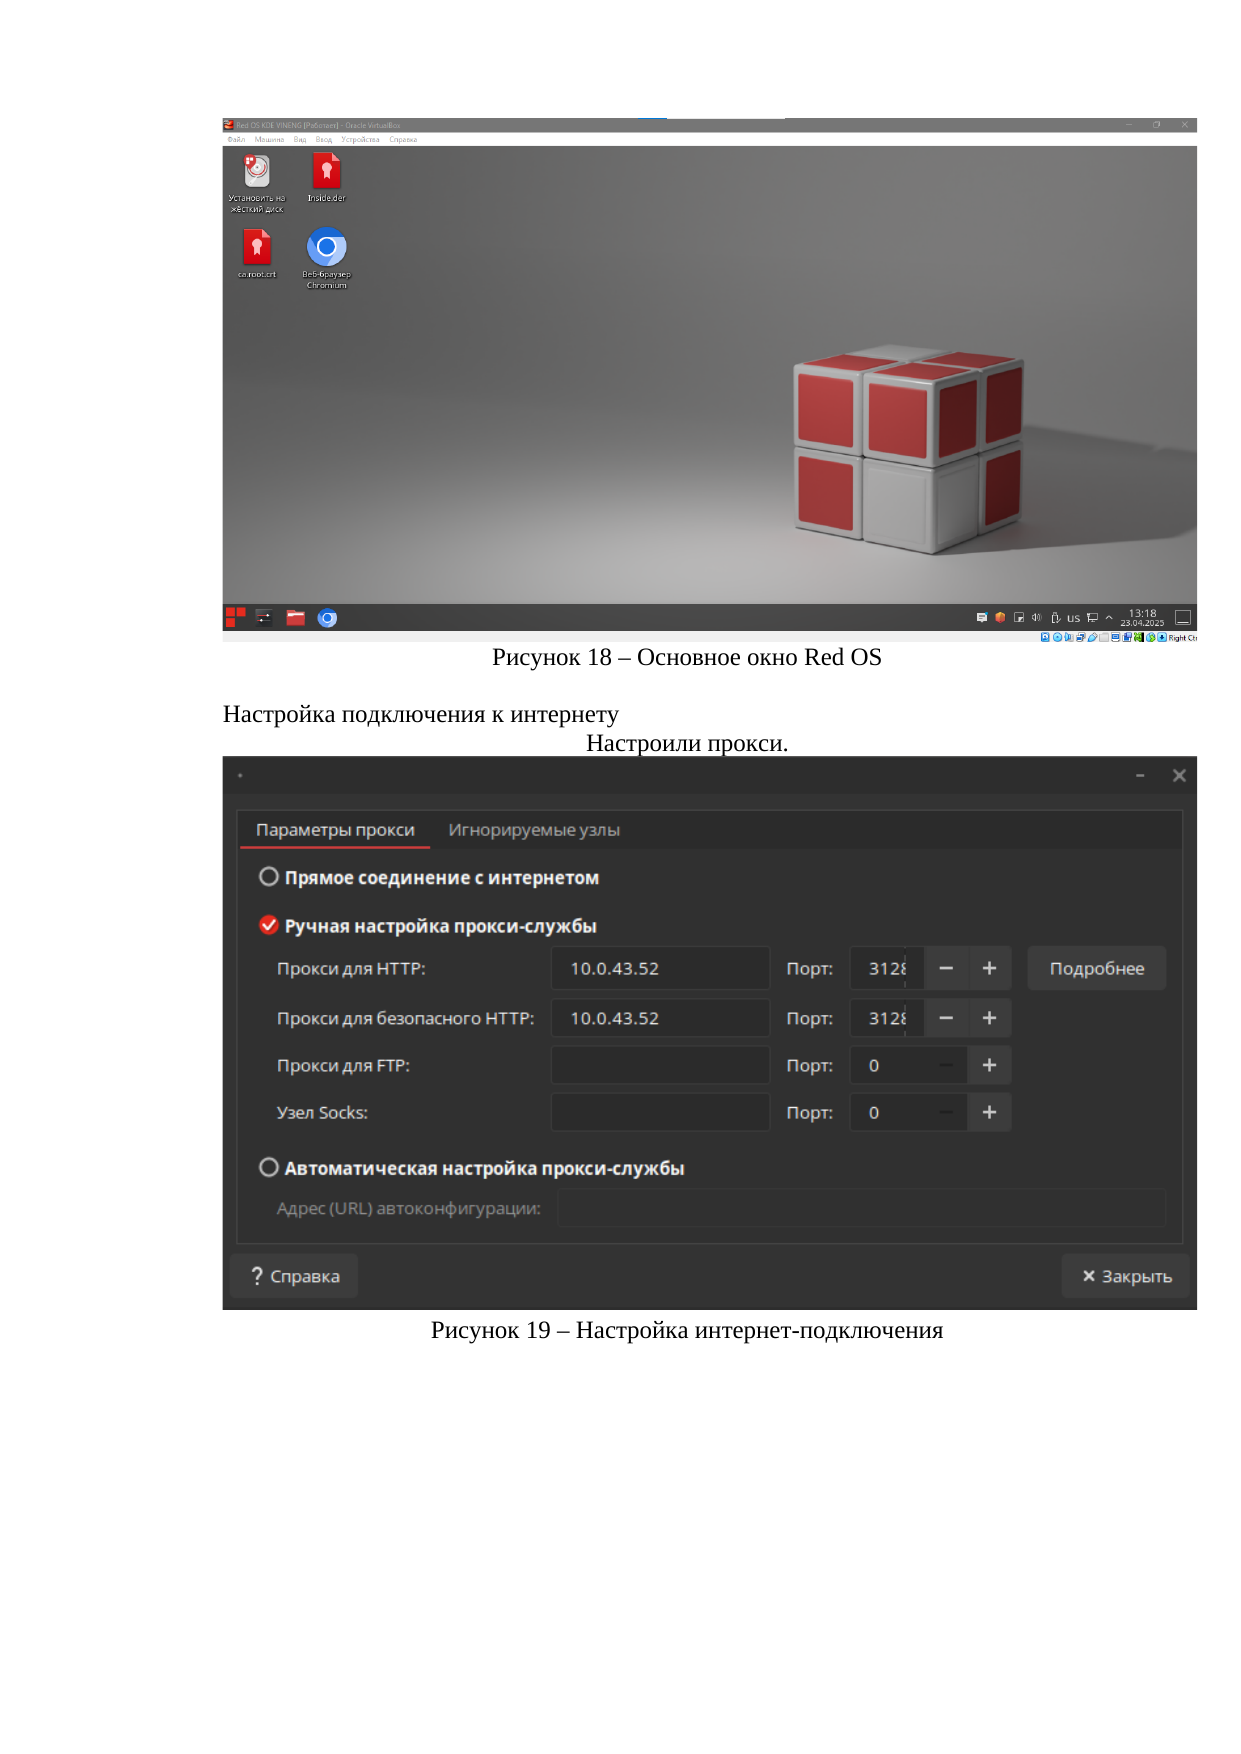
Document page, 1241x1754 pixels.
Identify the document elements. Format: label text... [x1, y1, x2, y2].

picture [222, 118, 1198, 642]
picture [222, 756, 1198, 1310]
text Настройка подключения к интернету [223, 699, 1152, 728]
text Рисунок 18 – Основное окно Red OS [223, 642, 1152, 699]
text Настроили прокси. Рисунок 19 – Настройка интернет-подключения [223, 728, 1152, 756]
text Настроили прокси. Рисунок 19 – Настройка интернет-подключения [223, 1310, 1152, 1373]
